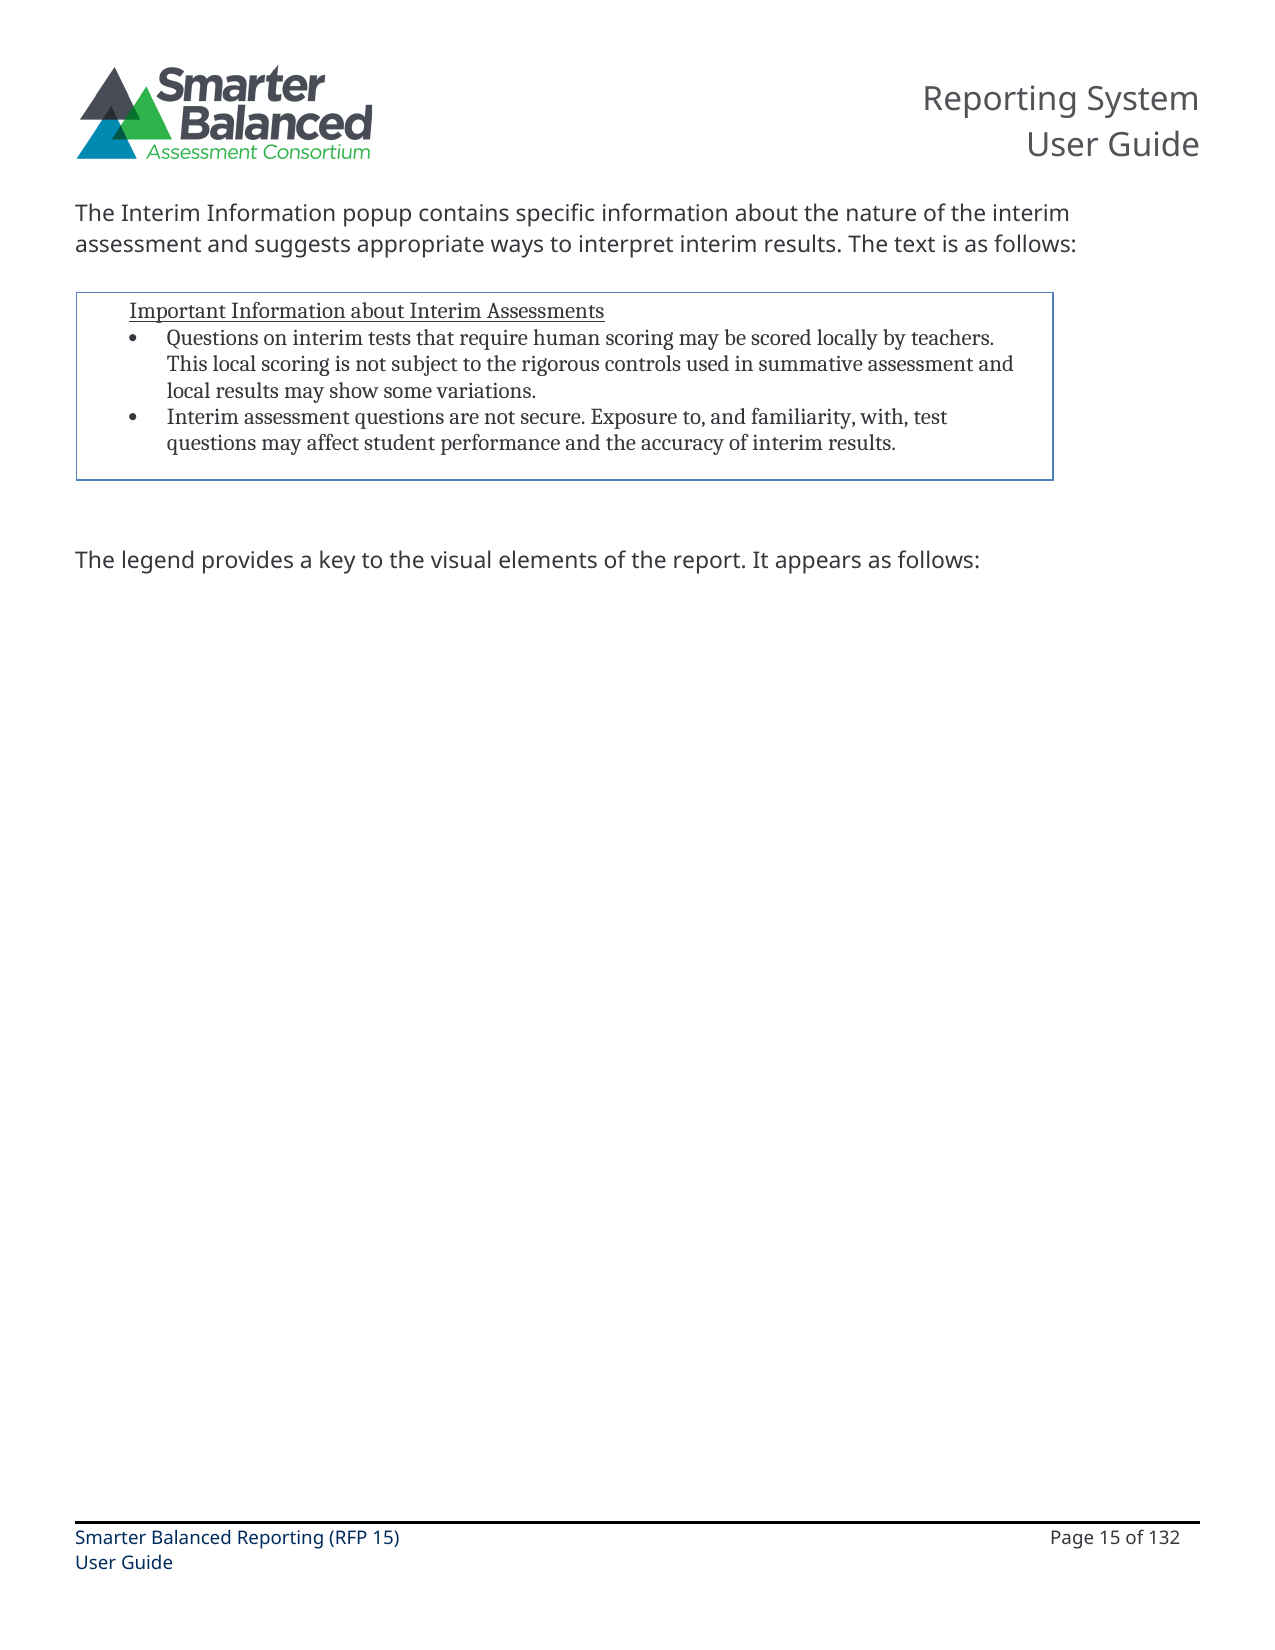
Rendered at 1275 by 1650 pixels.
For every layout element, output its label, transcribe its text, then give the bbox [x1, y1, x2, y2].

text The legend provides a key to the visual elements of the report. It appears as follows: [75, 544, 1200, 575]
picture [76, 64, 373, 159]
text The Interim Information popup contains specific information about the nature of the interim assessment and suggests appropriate ways to interpret interim results. The text is as follows: [75, 197, 1200, 259]
